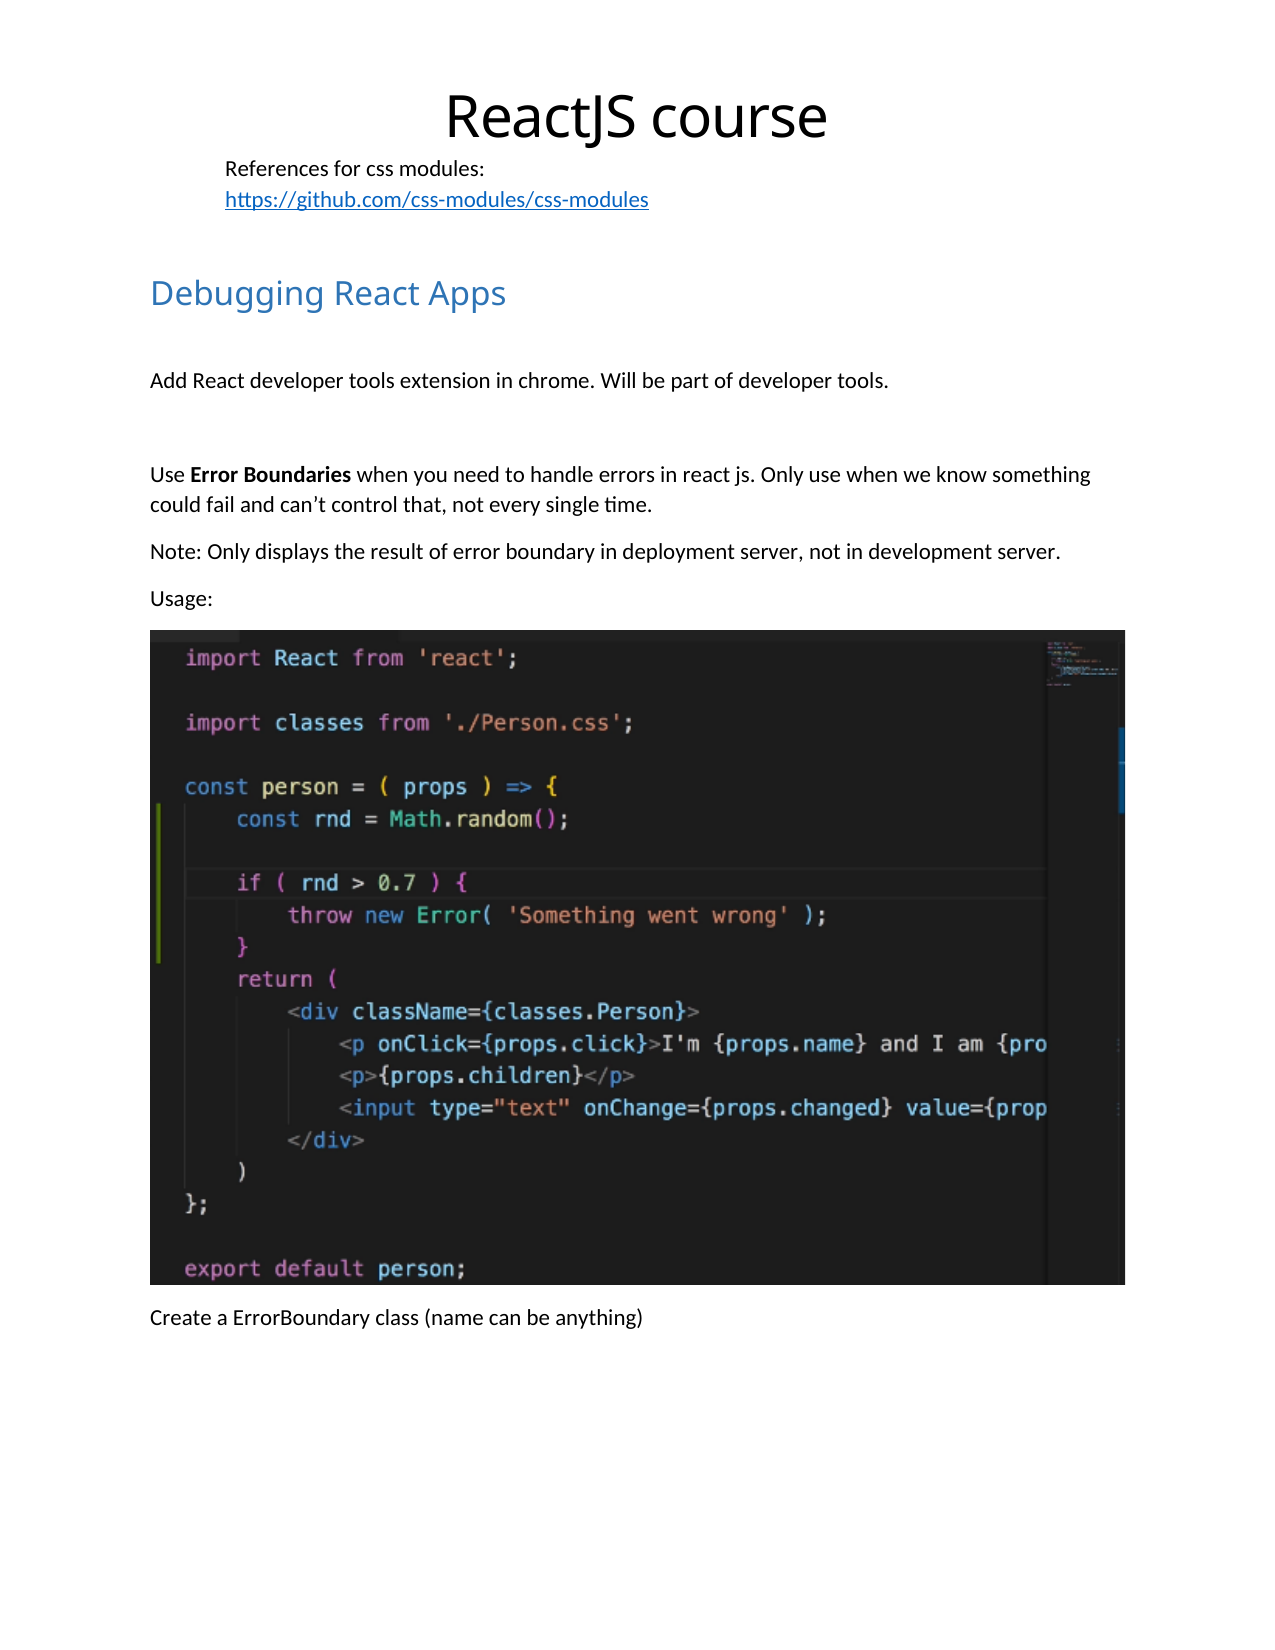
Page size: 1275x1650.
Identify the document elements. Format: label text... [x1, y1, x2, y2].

text Use Error Boundaries when you need to handle errors in react js. Only use when we know something could fail and can’t control that, not every single time. [150, 460, 1125, 518]
text Add React developer tools extension in chrome. Will be part of developer tools. [150, 366, 1125, 394]
text Create a ErrorBoundary class (name can be anything) [150, 1303, 1125, 1332]
text Usage: [150, 584, 1125, 612]
list https://github.com/css-modules/css-modules [225, 185, 1125, 213]
text Note: Only displays the result of error boundary in deployment server, not in development server. [150, 537, 1125, 565]
subtitle Debugging React Apps [150, 270, 1125, 316]
list References for css modules: [225, 154, 1125, 182]
picture [150, 630, 1125, 1285]
